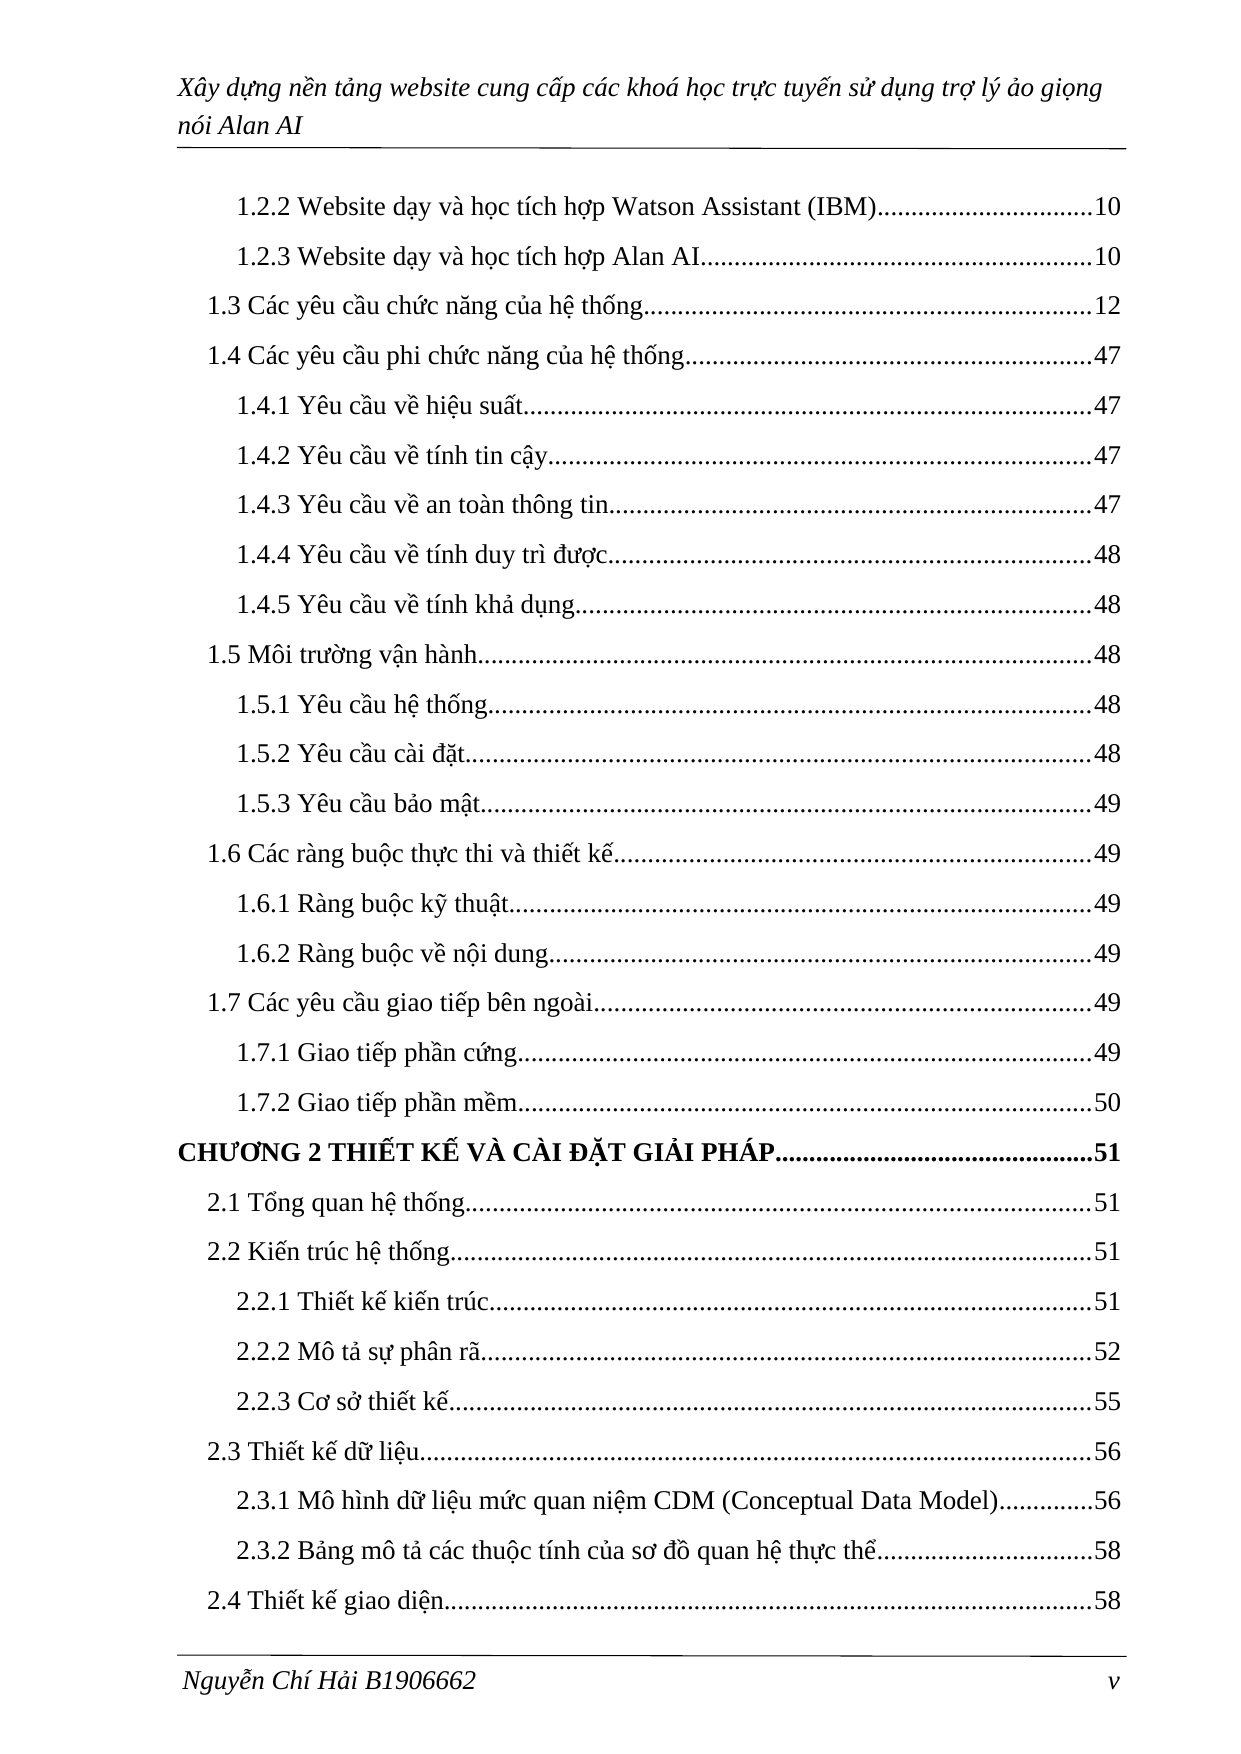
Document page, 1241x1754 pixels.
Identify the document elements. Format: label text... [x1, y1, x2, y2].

text 1.5.3 Yêu cầu bảo mật 49 [236, 787, 1122, 818]
text 1.7.1 Giao tiếp phần cứng 49 [236, 1036, 1122, 1067]
text 1.6 Các ràng buộc thực thi và thiết kế 49 [207, 837, 1122, 868]
text 1.4.4 Yêu cầu về tính duy trì được 48 [236, 538, 1122, 569]
text 1.7 Các yêu cầu giao tiếp bên ngoài 49 [207, 986, 1122, 1018]
text 2.4 Thiết kế giao diện 58 [207, 1584, 1122, 1615]
text 2.1 Tổng quan hệ thống 51 [207, 1186, 1122, 1217]
text CHƯƠNG 2 THIẾT KẾ VÀ CÀI ĐẶT GIẢI PHÁP 51 [177, 1136, 1122, 1167]
text 1.5 Môi trường vận hành 48 [207, 638, 1122, 669]
text 1.4.3 Yêu cầu về an toàn thông tin 47 [236, 488, 1122, 520]
text 2.2.2 Mô tả sự phân rã 52 [236, 1335, 1122, 1366]
text 2.3.2 Bảng mô tả các thuộc tính của sơ đồ quan hệ thực thể 58 [236, 1534, 1122, 1565]
text 1.4 Các yêu cầu phi chức năng của hệ thống 47 [207, 339, 1122, 370]
text 1.4.2 Yêu cầu về tính tin cậy 47 [236, 439, 1122, 470]
text 1.7.2 Giao tiếp phần mềm 50 [236, 1086, 1122, 1117]
text 1.6.1 Ràng buộc kỹ thuật 49 [236, 887, 1122, 918]
text 2.3 Thiết kế dữ liệu 56 [207, 1434, 1122, 1466]
text 2.2.1 Thiết kế kiến trúc 51 [236, 1285, 1122, 1316]
text 1.2.3 Website dạy và học tích hợp Alan AI 10 [236, 239, 1122, 271]
text 1.5.2 Yêu cầu cài đặt 48 [236, 737, 1122, 769]
text 1.2.2 Website dạy và học tích hợp Watson Assistant (IBM) 10 [236, 190, 1122, 221]
text 1.5.1 Yêu cầu hệ thống 48 [236, 688, 1122, 719]
text 1.4.1 Yêu cầu về hiệu suất 47 [236, 389, 1122, 420]
text 1.3 Các yêu cầu chức năng của hệ thống 12 [207, 289, 1122, 321]
text 2.2.3 Cơ sở thiết kế 55 [236, 1385, 1122, 1416]
text 2.2 Kiến trúc hệ thống 51 [207, 1235, 1122, 1267]
text 2.3.1 Mô hình dữ liệu mức quan niệm CDM (Conceptual Data Model) 56 [236, 1484, 1122, 1516]
text 1.4.5 Yêu cầu về tính khả dụng 48 [236, 588, 1122, 619]
text 1.6.2 Ràng buộc về nội dung 49 [236, 937, 1122, 968]
